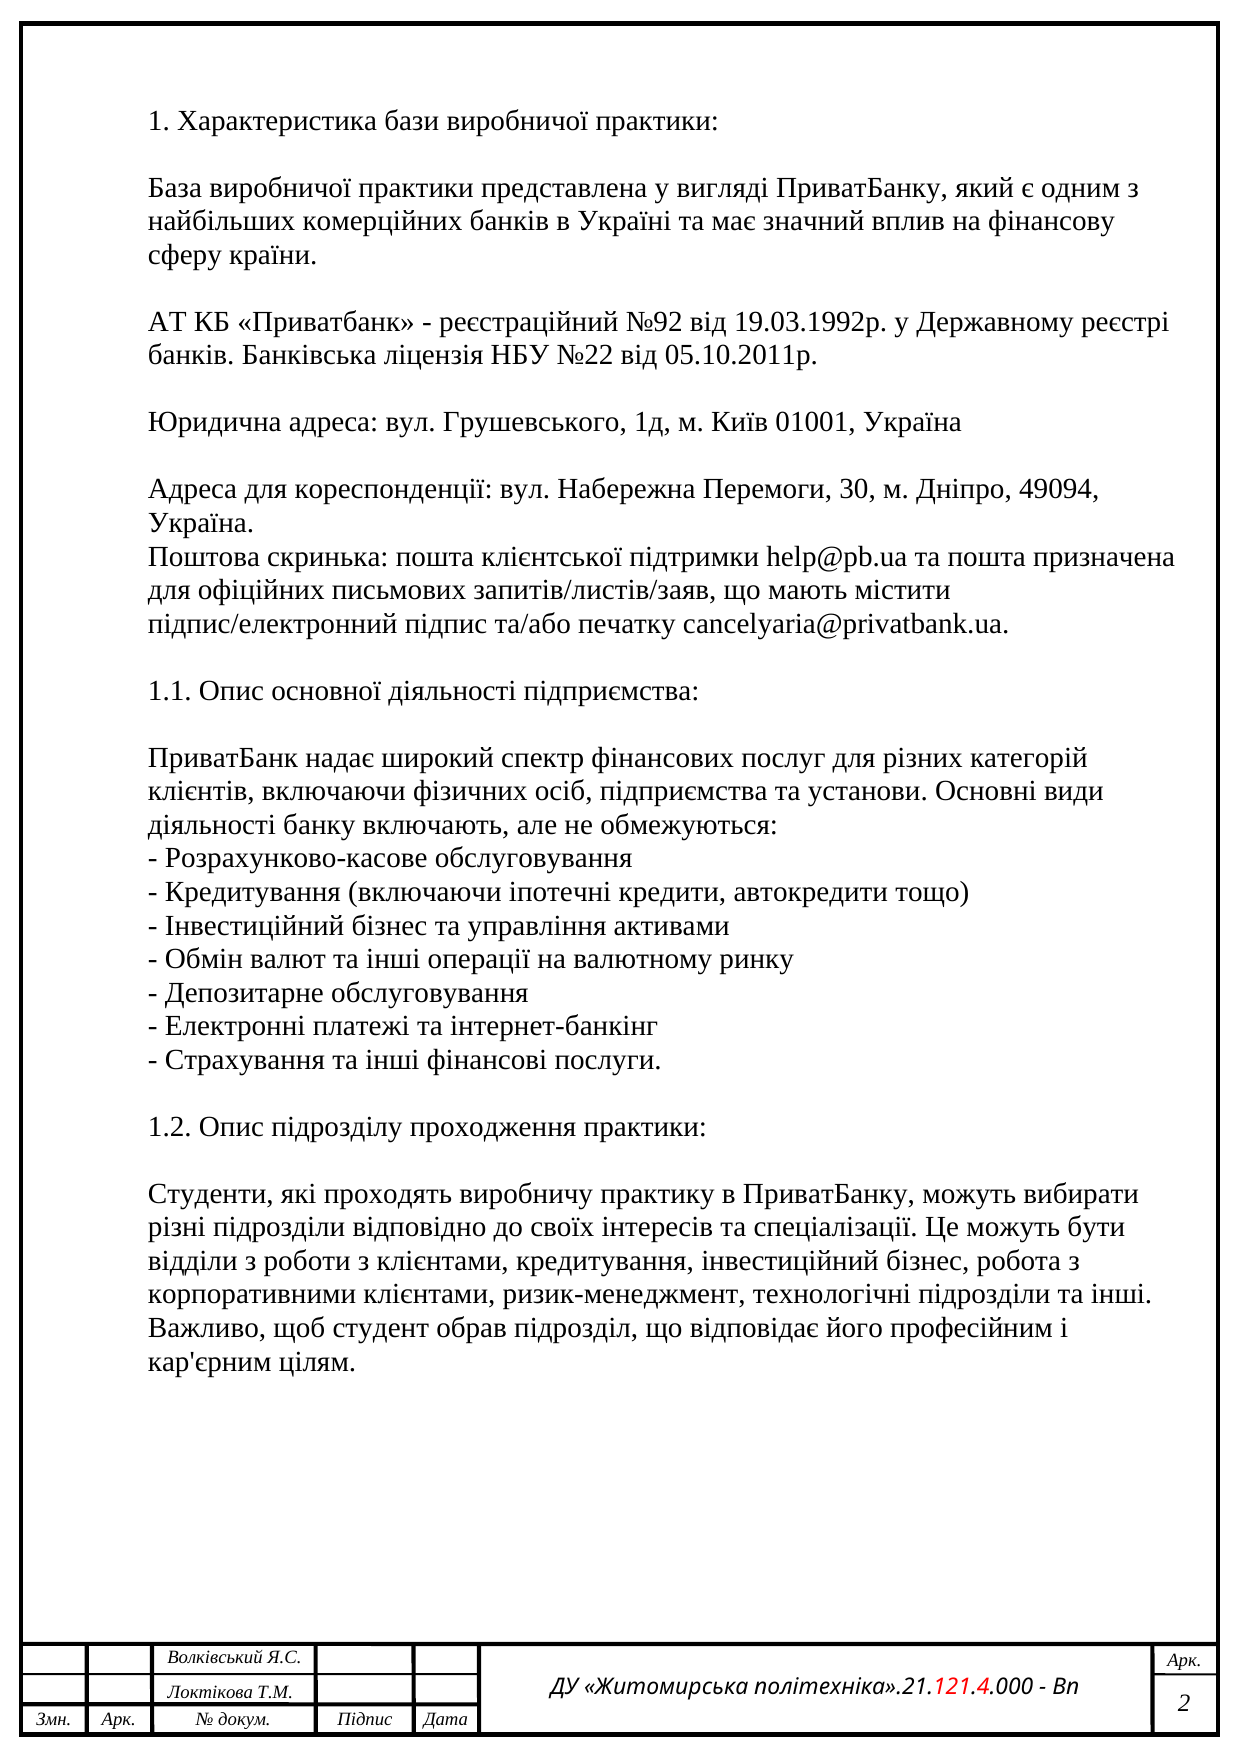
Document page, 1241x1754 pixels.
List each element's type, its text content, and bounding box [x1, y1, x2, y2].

text Адреса для кореспонденції: вул. Набережна Перемоги, 30, м. Дніпро, 49094, Україна. [148, 472, 1181, 539]
text 1. Характеристика бази виробничої практики: [148, 103, 1181, 136]
text - Інвестиційний бізнес та управління активами [148, 908, 1181, 941]
text АТ КБ «Приватбанк» - реєстраційний №92 від 19.03.1992р. у Державному реєстрі банків. Банківська ліцензія НБУ №22 від 05.10.2011р. [148, 304, 1181, 371]
text - Електронні платежі та інтернет-банкінг [148, 1008, 1181, 1042]
text 1.2. Опис підрозділу проходження практики: [148, 1109, 1181, 1142]
text ПриватБанк надає широкий спектр фінансових послуг для різних категорій клієнтів, включаючи фізичних осіб, підприємства та установи. Основні види діяльності банку включають, але не обмежуються: [148, 740, 1181, 841]
text - Кредитування (включаючи іпотечні кредити, автокредити тощо) [148, 874, 1181, 908]
text Юридична адреса: вул. Грушевського, 1д, м. Київ 01001, Україна [148, 404, 1181, 438]
text - Страхування та інші фінансові послуги. [148, 1042, 1181, 1075]
text 1.1. Опис основної діяльності підприємства: [148, 673, 1181, 706]
text - Розрахунково-касове обслуговування [148, 841, 1181, 874]
text Поштова скринька: пошта клієнтської підтримки help@pb.ua та пошта призначена для офіційних письмових запитів/листів/заяв, що мають містити підпис/електронний підпис та/або печатку cancelyaria@privatbank.ua. [148, 539, 1181, 639]
text Студенти, які проходять виробничу практику в ПриватБанку, можуть вибирати різні підрозділи відповідно до своїх інтересів та спеціалізації. Це можуть бути відділи з роботи з клієнтами, кредитування, інвестиційний бізнес, робота з корпоративними клієнтами, ризик-менеджмент, технологічні підрозділи та інші. Важливо, щоб студент обрав підрозділ, що відповідає його професійним і кар'єрним цілям. [148, 1176, 1181, 1377]
text - Обмін валют та інші операції на валютному ринку [148, 941, 1181, 975]
text База виробничої практики представлена у вигляді ПриватБанку, який є одним з найбільших комерційних банків в Україні та має значний вплив на фінансову сферу країни. [148, 170, 1181, 270]
text - Депозитарне обслуговування [148, 975, 1181, 1008]
